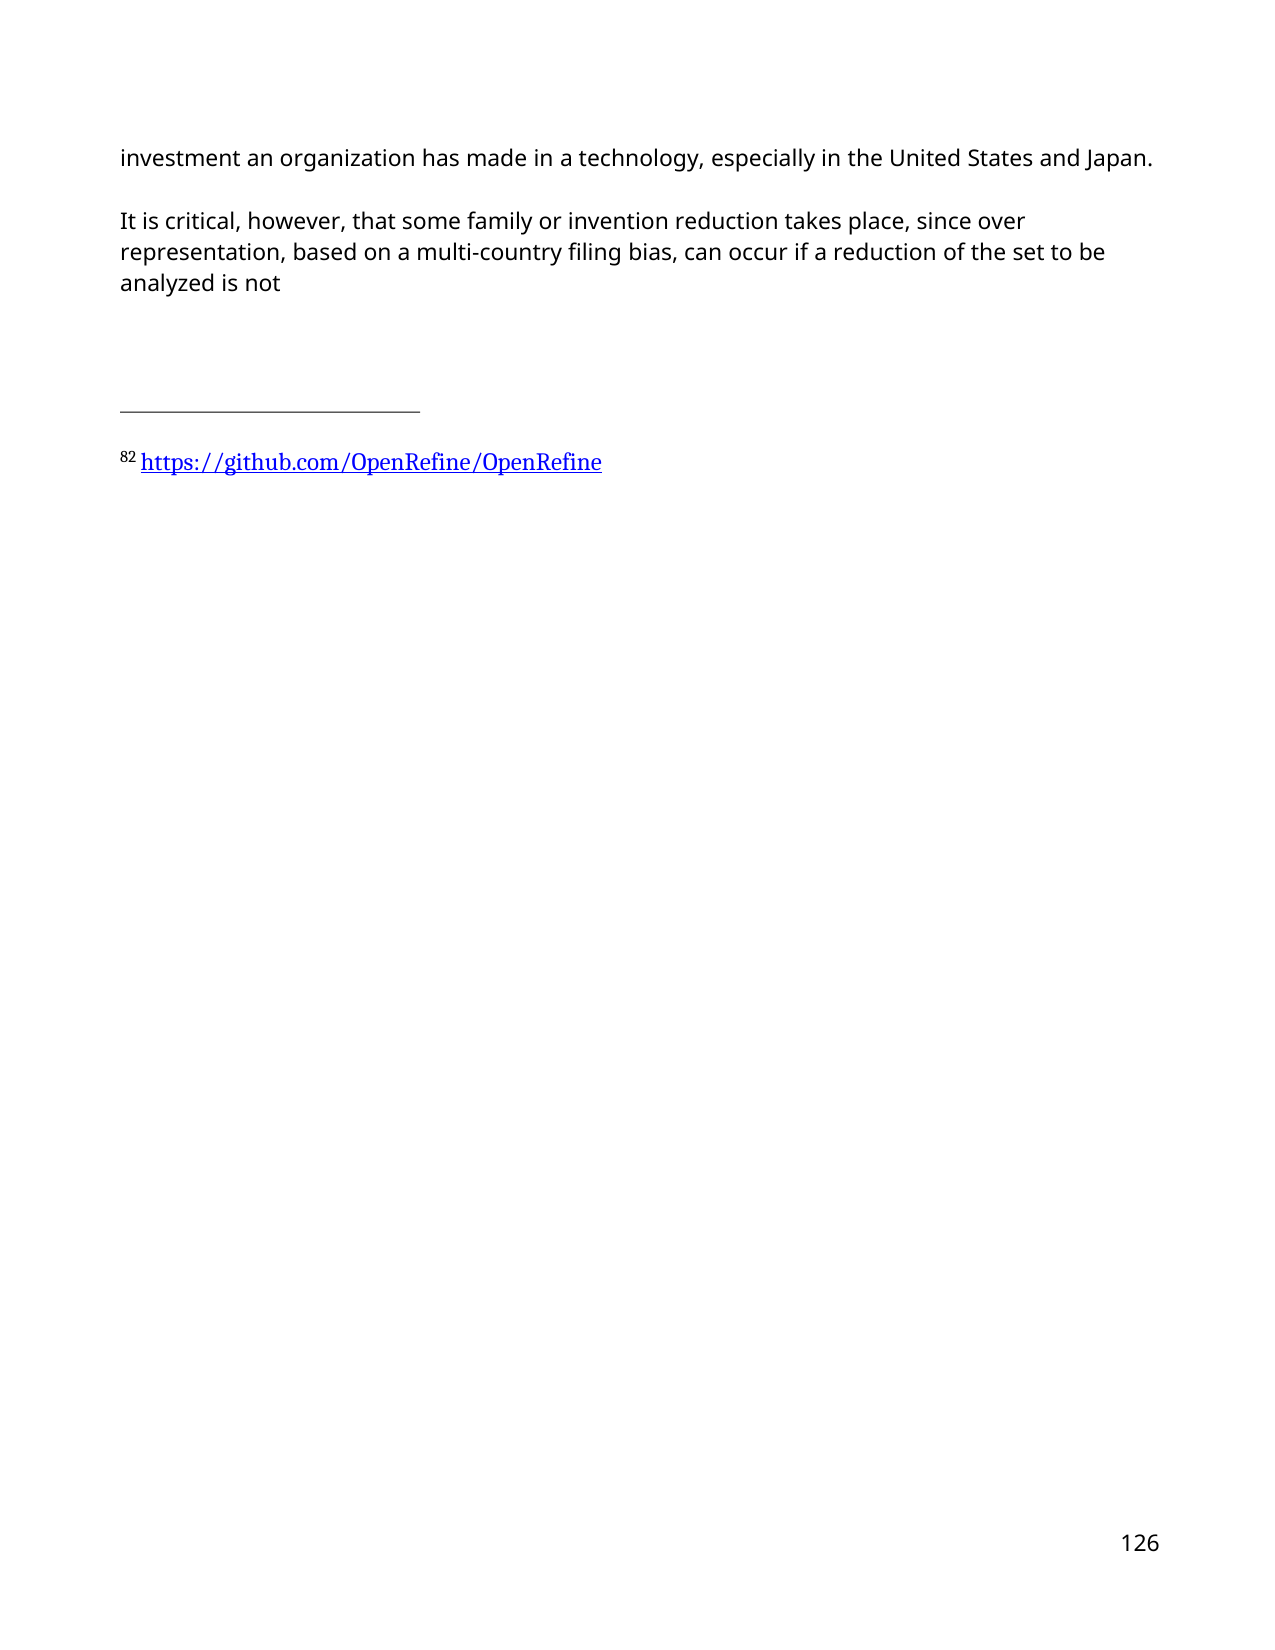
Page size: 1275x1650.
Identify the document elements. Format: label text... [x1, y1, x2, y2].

subtitle 82 https://github.com/OpenRefine/OpenRefine [120, 447, 1167, 476]
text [120, 142, 1155, 173]
text It is critical, however, that some family or invention reduction takes place, since over representation, based on a multi-country filing bias, can occur if a reduction of the set to be analyzed is not [120, 204, 1167, 298]
